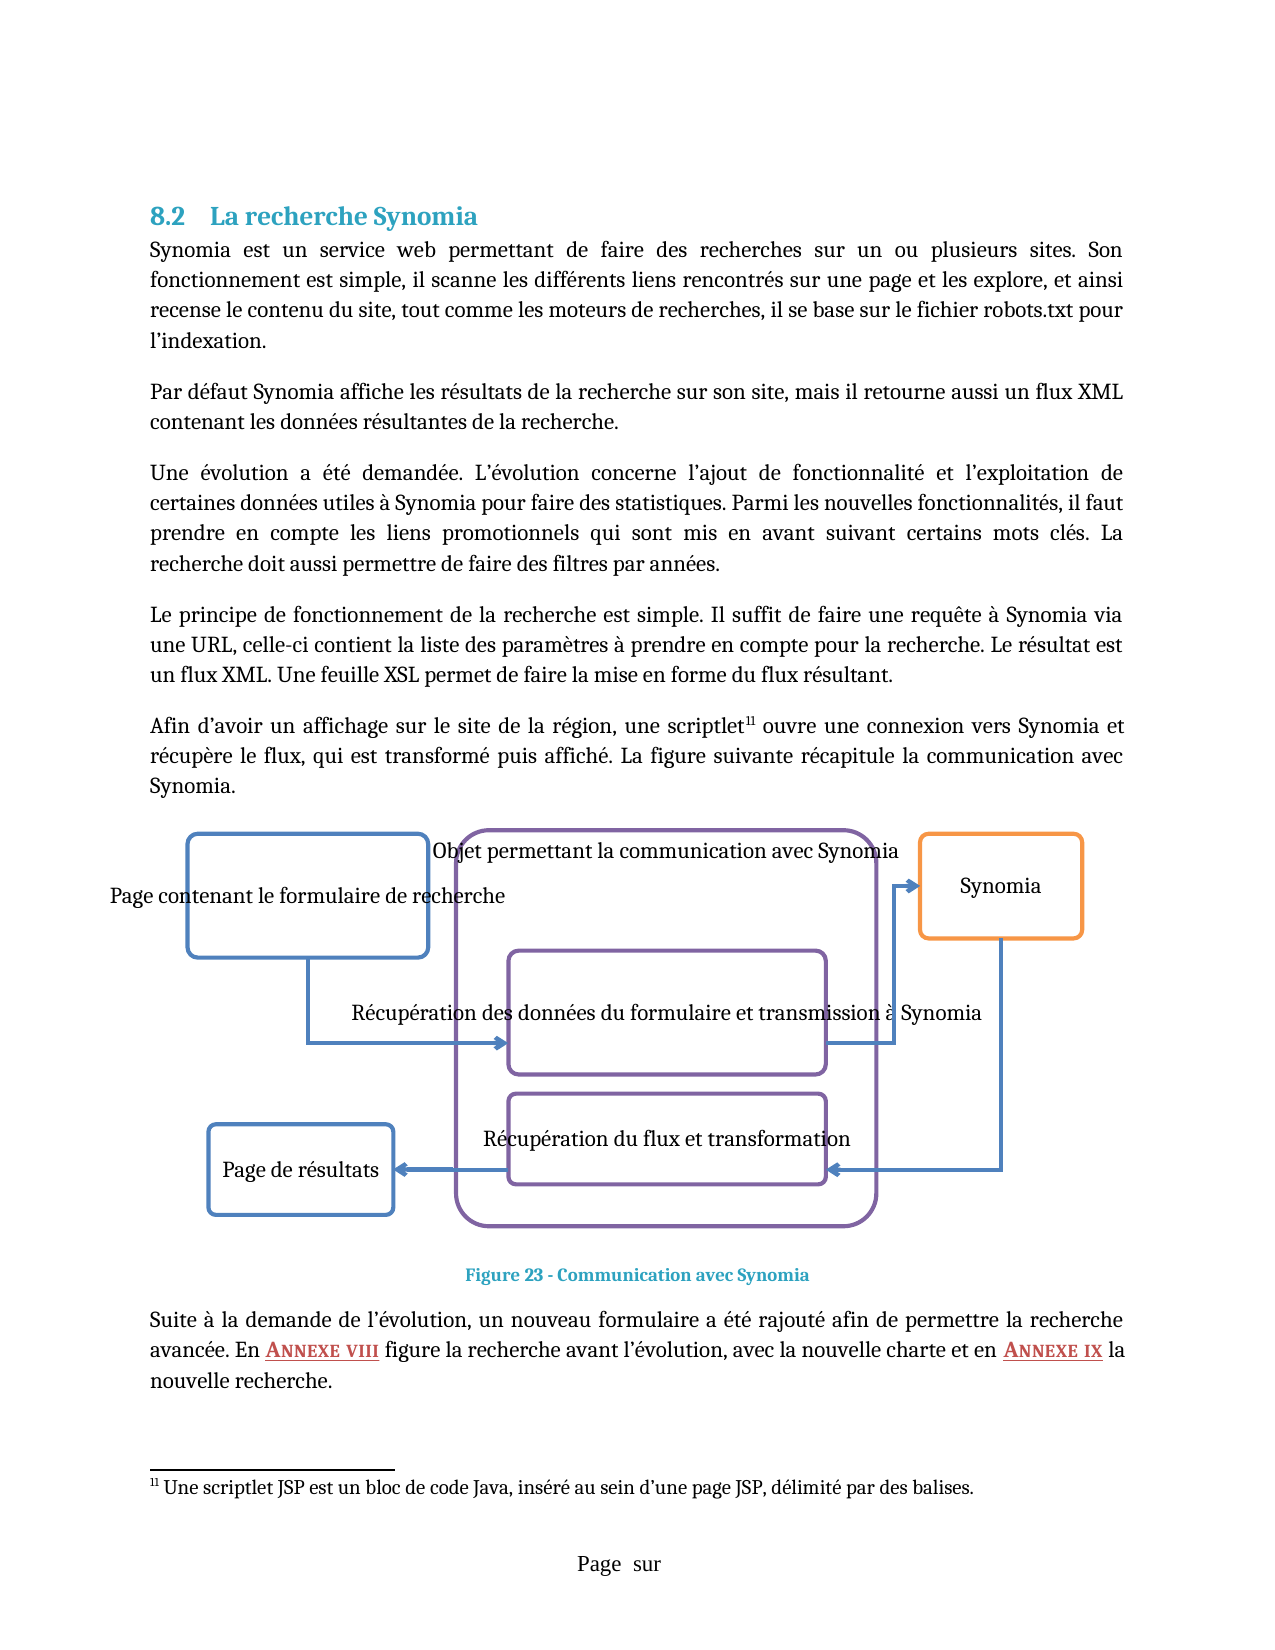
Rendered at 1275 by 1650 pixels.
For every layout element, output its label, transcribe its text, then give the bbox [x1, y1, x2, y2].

subtitle La recherche Synomia [150, 201, 1125, 232]
text Afin d’avoir un affichage sur le site de la région, une scriptlet ouvre une connexion vers Synomia et récupère le flux, qui est transformé puis affiché. La figure suivante récapitule la communication avec Synomia. [150, 713, 1125, 799]
text Par défaut Synomia affiche les résultats de la recherche sur son site, mais il retourne aussi un flux XML contenant les données résultantes de la recherche. [150, 378, 1125, 435]
text Synomia est un service web permettant de faire des recherches sur un ou plusieurs sites. Son fonctionnement est simple, il scanne les différents liens rencontrés sur une page et les explore, et ainsi recense le contenu du site, tout comme les moteurs de recherches, il se base sur le fichier robots.txt pour l’indexation. [150, 237, 1125, 354]
text Le principe de fonctionnement de la recherche est simple. Il suffit de faire une requête à Synomia via une URL, celle-ci contient la liste des paramètres à prendre en compte pour la recherche. Le résultat est un flux XML. Une feuille XSL permet de faire la mise en forme du flux résultant. [150, 601, 1125, 688]
text Une évolution a été demandée. L’évolution concerne l’ajout de fonctionnalité et l’exploitation de certaines données utiles à Synomia pour faire des statistiques. Parmi les nouvelles fonctionnalités, il faut prendre en compte les liens promotionnels qui sont mis en avant suivant certains mots clés. La recherche doit aussi permettre de faire des filtres par années. [150, 460, 1125, 577]
text Figure 23 - Communication avec Synomia [150, 1265, 1125, 1286]
text Suite à la demande de l’évolution, un nouveau formulaire a été rajouté afin de permettre la recherche avancée. En Annexe viii figure la recherche avant l’évolution, avec la nouvelle charte et en Annexe ix la nouvelle recherche. [150, 1307, 1125, 1394]
